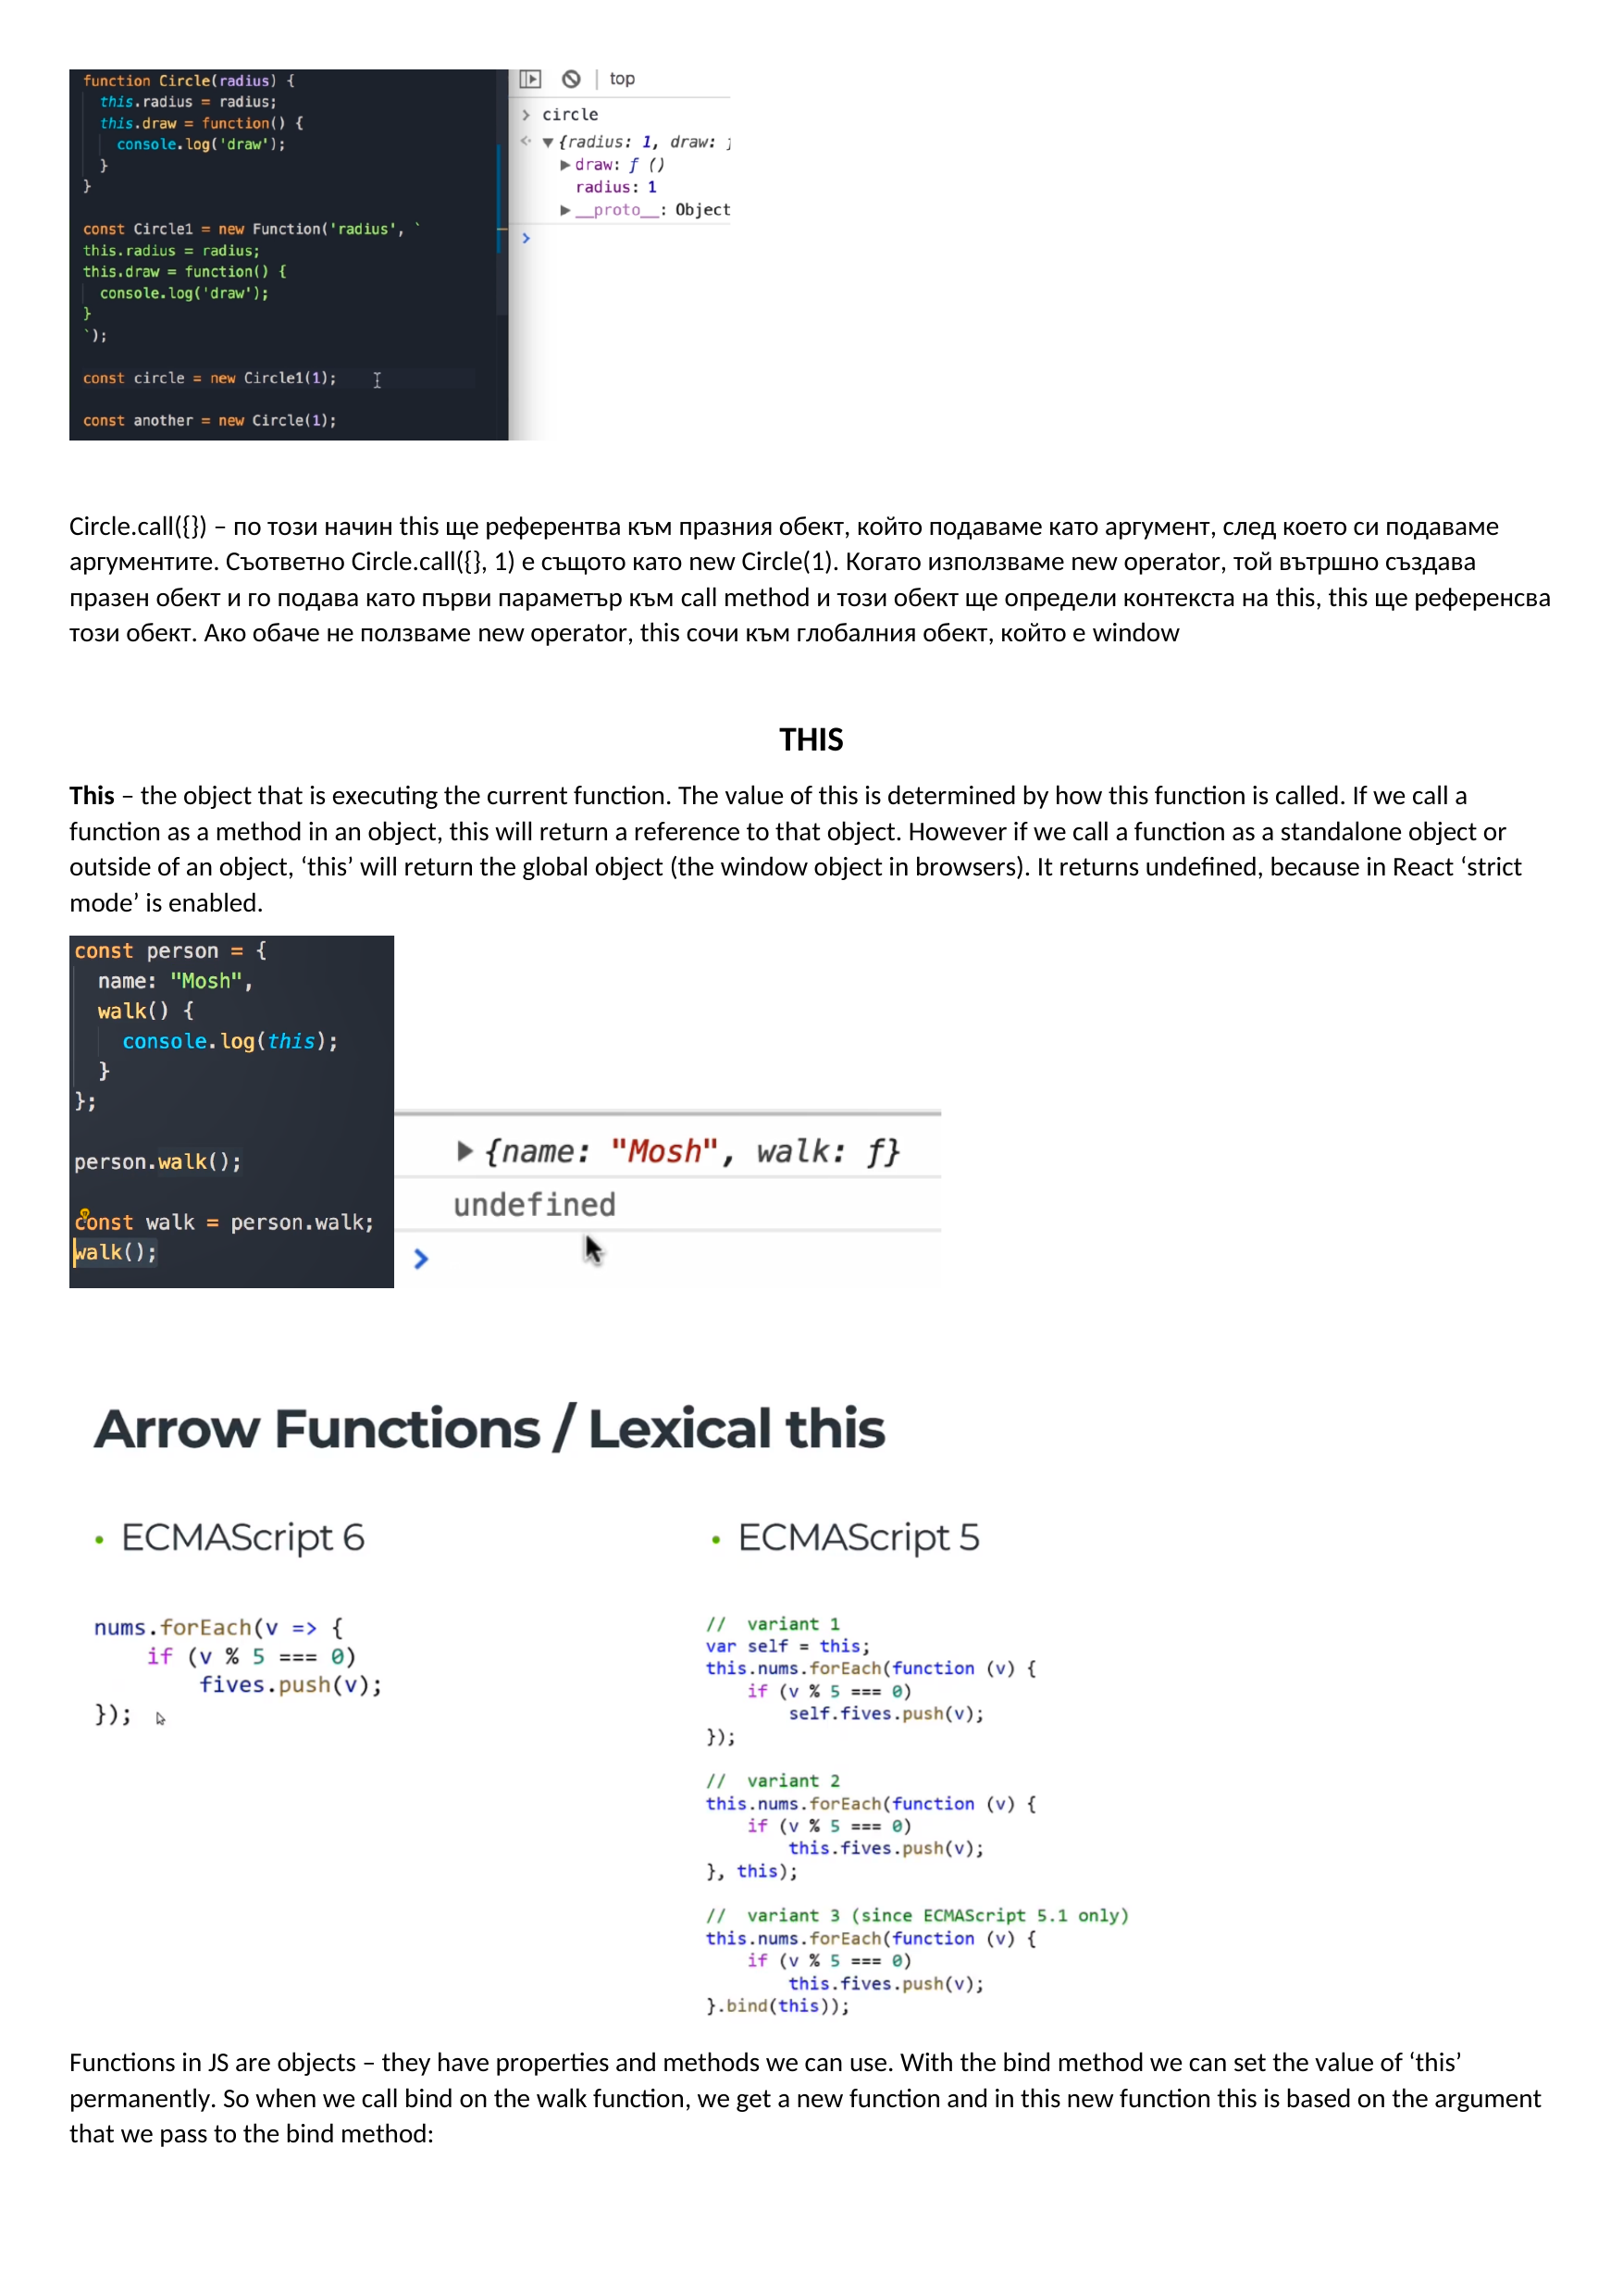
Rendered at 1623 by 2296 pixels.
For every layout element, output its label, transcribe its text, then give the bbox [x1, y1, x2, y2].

text Functions in JS are objects – they have properties and methods we can use. With the bind method we can set the value of ‘this’ permanently. So when we call bind on the walk function, we get a new function and in this new function this is based on the argument that we pass to the bind method: [69, 2046, 1554, 2150]
text Circle.call({}) – по този начин this ще референтва към празния обект, който подаваме като аргумент, след което си подаваме аргументите. Съответно Circle.call({}, 1) е същото като new Circle(1). Когато използваме new operator, той вътршно създава празен обект и го подава като първи параметър към call method и този обект ще определи контекста на this, this ще референсва този обект. Ако обаче не ползваме new operator, this сочи към глобалния обект, който е window [69, 509, 1554, 649]
picture [69, 936, 942, 1288]
text THIS [69, 717, 1554, 760]
text This – the object that is executing the current function. The value of this is determined by how this function is called. If we call a function as a method in an object, this will return a reference to that object. However if we call a function as a standalone object or outside of an object, ‘this’ will return the global object (the window object in browsers). It returns undefined, because in React ‘strict mode’ is enabled. [69, 778, 1554, 918]
picture [69, 69, 731, 441]
picture [69, 1400, 1138, 2029]
